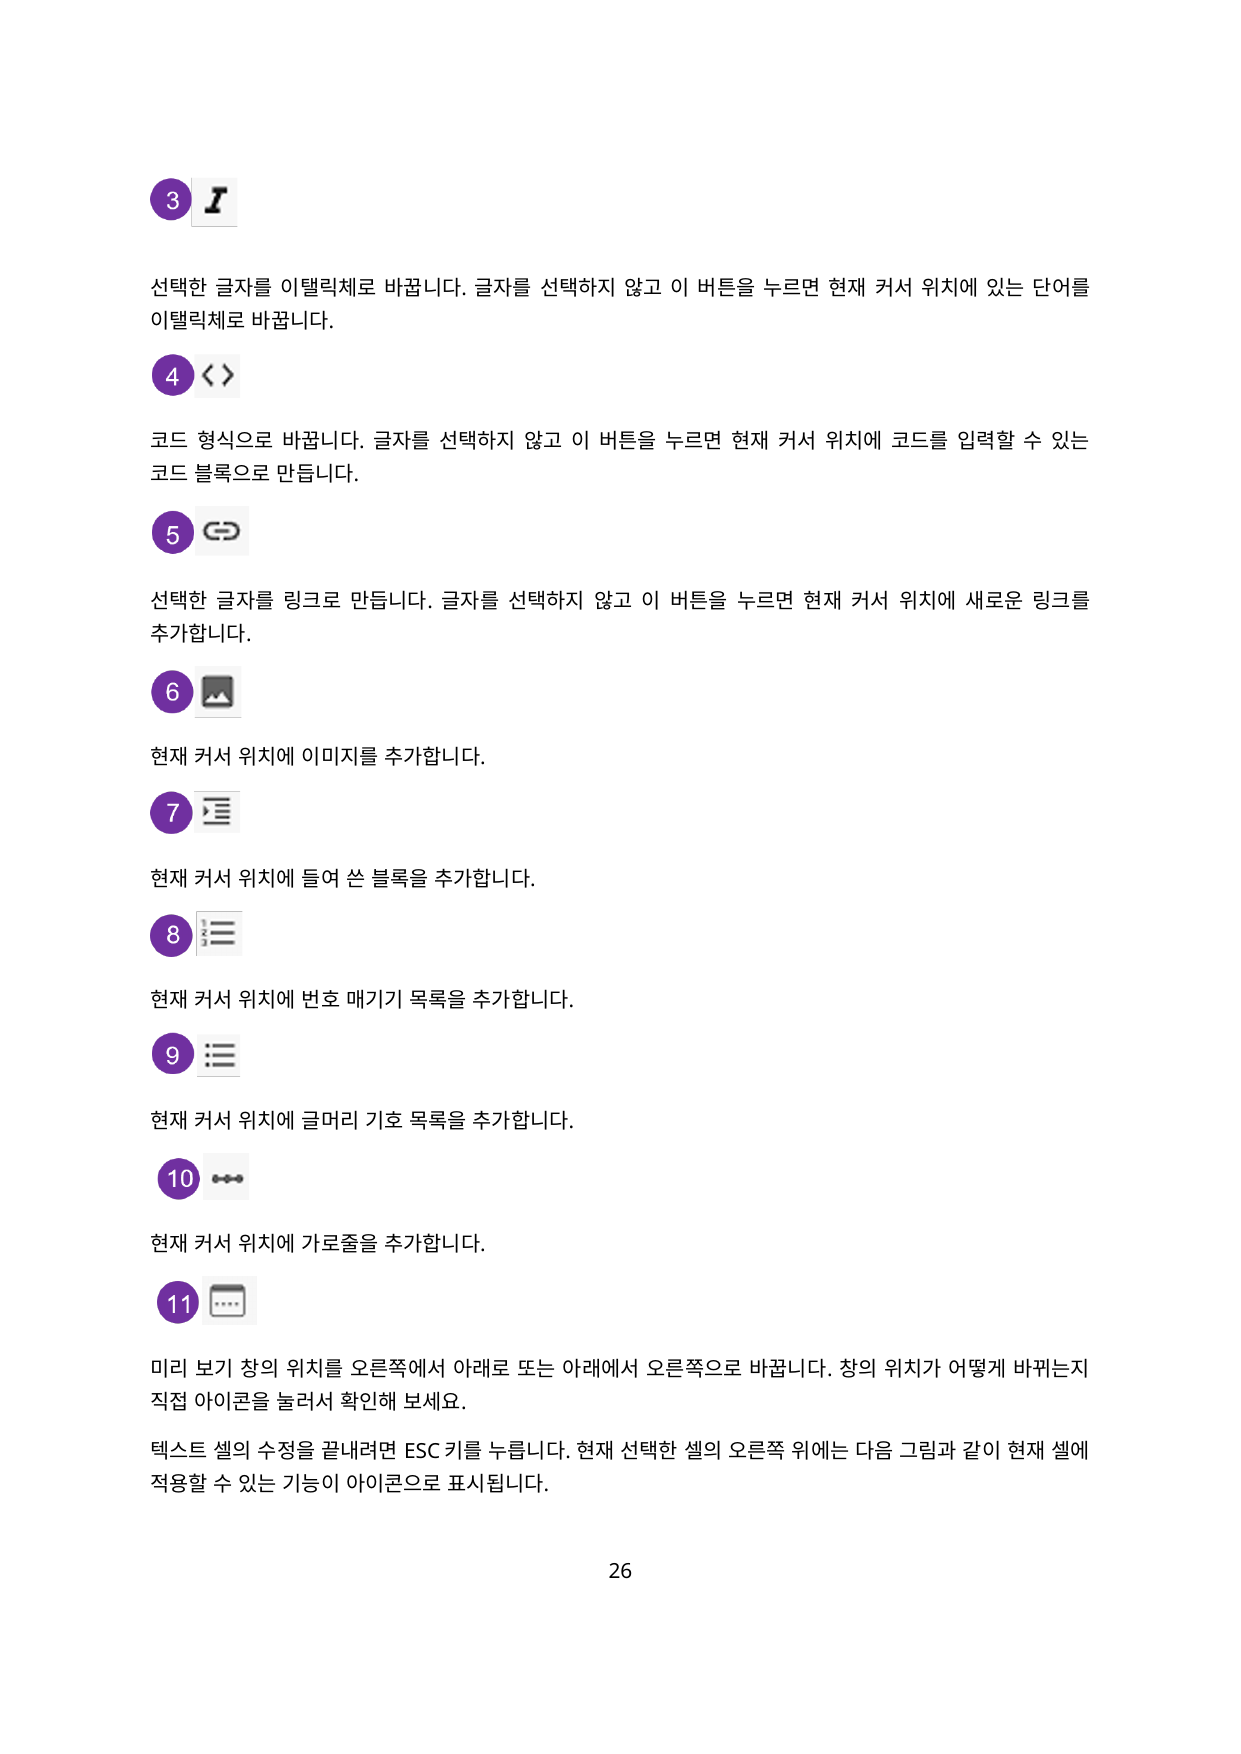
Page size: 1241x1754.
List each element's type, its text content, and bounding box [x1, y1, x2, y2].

picture [150, 353, 241, 406]
picture [150, 1276, 257, 1334]
picture [150, 177, 238, 253]
picture [150, 1032, 241, 1085]
picture [150, 789, 241, 843]
text 선택한 글자를 링크로 만듭니다. 글자를 선택하지 않고 이 버튼을 누르면 현재 커서 위치에 새로운 링크를 추가합니다. [150, 584, 1090, 647]
text 선택한 글자를 이탤릭체로 바꿉니다. 글자를 선택하지 않고 이 버튼을 누르면 현재 커서 위치에 있는 단어를 이탤릭체로 바꿉니다. [150, 272, 1090, 335]
picture [150, 911, 243, 965]
text 현재 커서 위치에 이미지를 추가합니다. [150, 740, 1090, 770]
text 현재 커서 위치에 들여 쓴 블록을 추가합니다. [150, 862, 1090, 892]
text 텍스트 셀의 수정을 끝내려면 ESC키를 누릅니다. 현재 선택한 셀의 오른쪽 위에는 다음 그림과 같이 현재 셀에 적용할 수 있는 기능이 아이콘으로 표시됩니다. [150, 1434, 1090, 1498]
picture [150, 506, 250, 566]
text 현재 커서 위치에 가로줄을 추가합니다. [150, 1227, 1090, 1257]
text 현재 커서 위치에 글머리 기호 목록을 추가합니다. [150, 1104, 1090, 1134]
text 현재 커서 위치에 번호 매기기 목록을 추가합니다. [150, 983, 1090, 1014]
text 코드 형식으로 바꿉니다. 글자를 선택하지 않고 이 버튼을 누르면 현재 커서 위치에 코드를 입력할 수 있는 코드 블록으로 만듭니다. [150, 425, 1090, 488]
picture [150, 1153, 250, 1208]
picture [150, 666, 242, 722]
text 미리 보기 창의 위치를 오른쪽에서 아래로 또는 아래에서 오른쪽으로 바꿉니다. 창의 위치가 어떻게 바뀌는지 직접 아이콘을 눌러서 확인해 보세요. [150, 1352, 1090, 1416]
